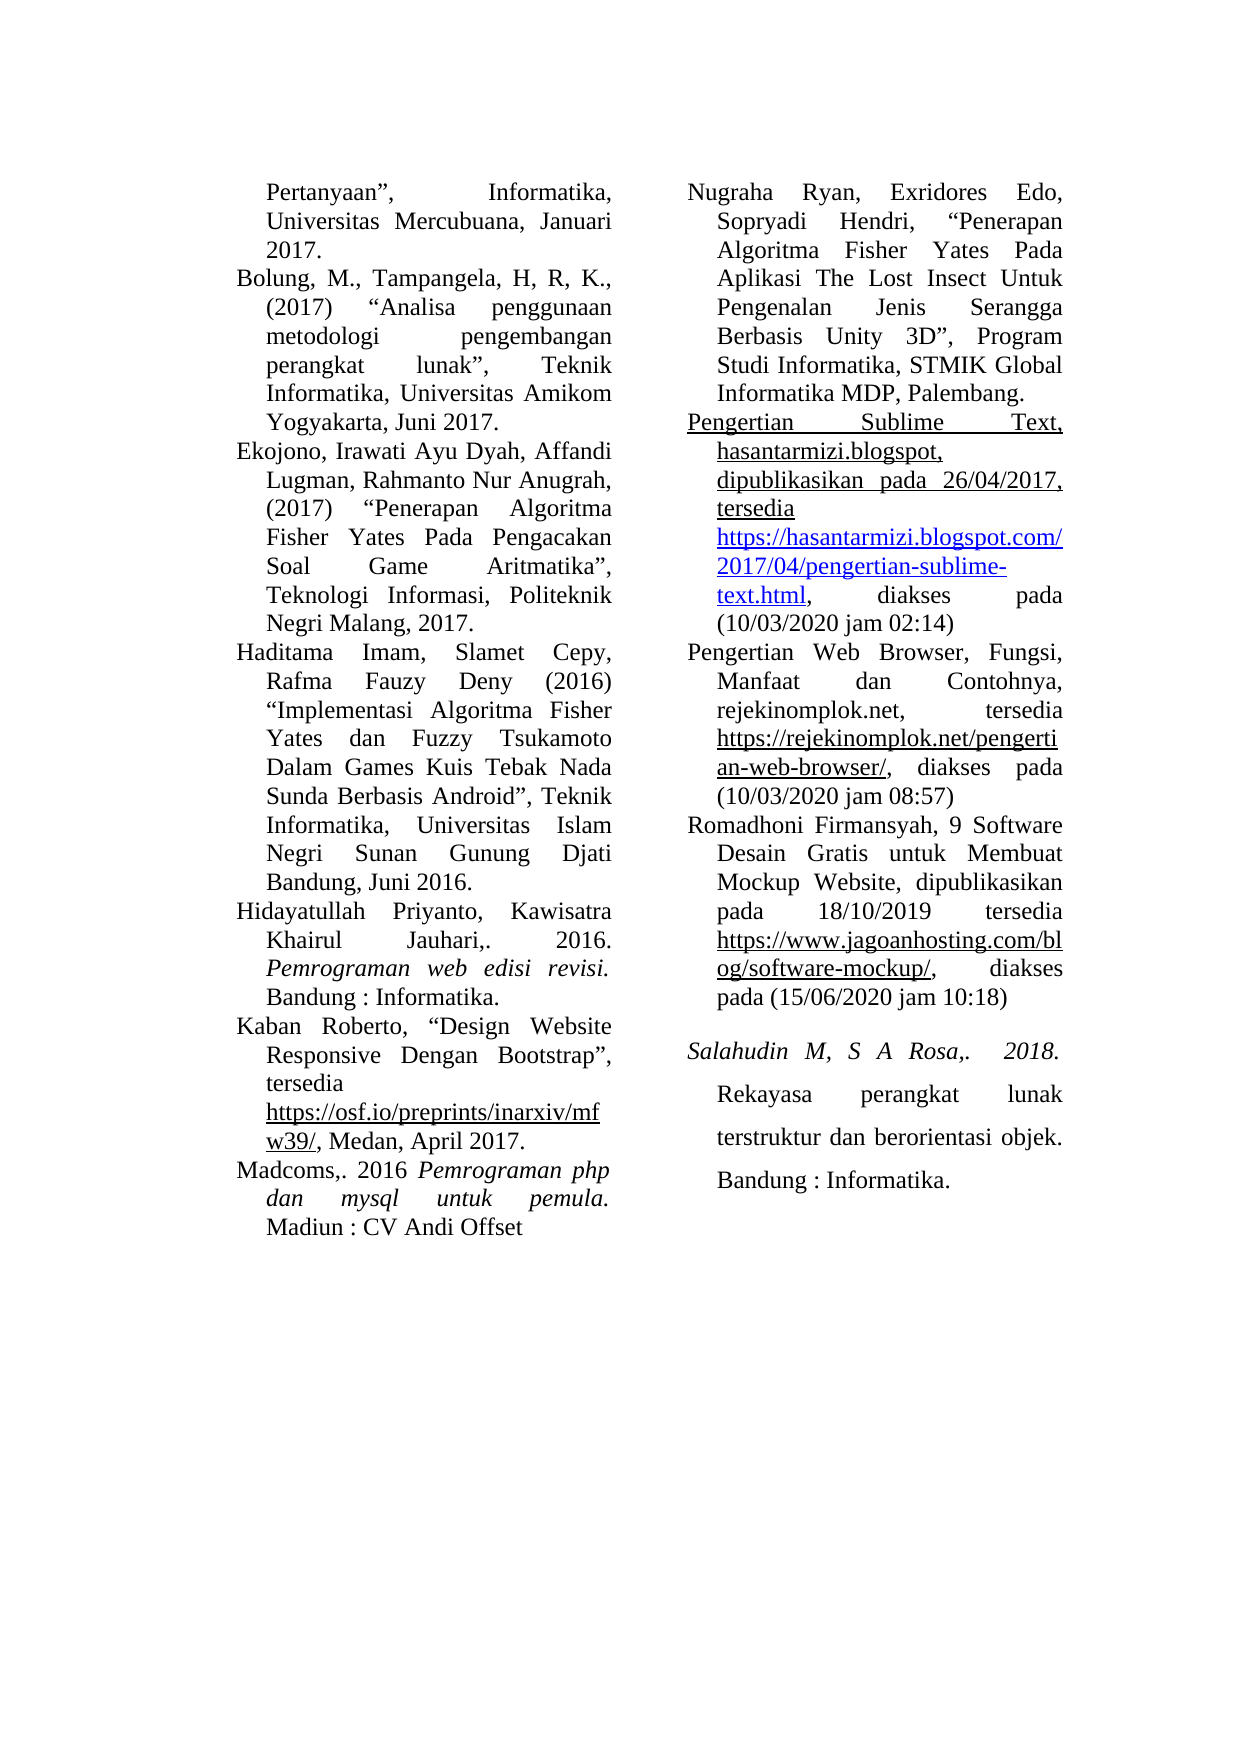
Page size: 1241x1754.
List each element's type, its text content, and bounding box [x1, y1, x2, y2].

text Nugraha Ryan, Exridores Edo, Sopryadi Hendri, “Penerapan Algoritma Fisher Yates Pada Aplikasi The Lost Insect Untuk Pengenalan Jenis Serangga Berbasis Unity 3D”, Program Studi Informatika, STMIK Global Informatika MDP, Palembang. [687, 177, 1063, 407]
text Pengertian Web Browser, Fungsi, Manfaat dan Contohnya, rejekinomplok.net, tersedia https://rejekinomplok.net/pengertian-web-browser/, diakses pada (10/03/2020 jam 08:57) [687, 637, 1063, 810]
text Romadhoni Firmansyah, 9 Software Desain Gratis untuk Membuat Mockup Website, dipublikasikan pada 18/10/2019 tersedia https://www.jagoanhosting.com/blog/software-mockup/, diakses pada (15/06/2020 jam 10:18) [687, 810, 1063, 1011]
text Ekojono, Irawati Ayu Dyah, Affandi Lugman, Rahmanto Nur Anugrah, (2017) “Penerapan Algoritma Fisher Yates Pada Pengacakan Soal Game Aritmatika”, Teknologi Informasi, Politeknik Negri Malang, 2017. [236, 436, 612, 637]
text Hidayatullah Priyanto, Kawisatra Khairul Jauhari,. 2016. Pemrograman web edisi revisi. Bandung : Informatika. [236, 896, 612, 1011]
text Madcoms,. 2016 Pemrograman php dan mysql untuk pemula. Madiun : CV Andi Offset [236, 1155, 612, 1241]
text Haditama Imam, Slamet Cepy, Rafma Fauzy Deny (2016) “Implementasi Algoritma Fisher Yates dan Fuzzy Tsukamoto Dalam Games Kuis Tebak Nada Sunda Berbasis Android”, Teknik Informatika, Universitas Islam Negri Sunan Gunung Djati Bandung, Juni 2016. [236, 637, 612, 896]
text Salahudin M, S A Rosa,. 2018. Rekayasa perangkat lunak terstruktur dan berorientasi objek. Bandung : Informatika. [687, 1036, 1063, 1194]
text Pengertian Sublime Text, hasantarmizi.blogspot, dipublikasikan pada 26/04/2017, tersedia https://hasantarmizi.blogspot.com/2017/04/pengertian-sublime-text.html, diakses pada (10/03/2020 jam 02:14) [687, 434, 1063, 637]
text Kaban Roberto, “Design Website Responsive Dengan Bootstrap”, tersedia https://osf.io/preprints/inarxiv/mfw39/, Medan, April 2017. [236, 1011, 612, 1155]
text Bolung, M., Tampangela, H, R, K., (2017) “Analisa penggunaan metodologi pengembangan perangkat lunak”, Teknik Informatika, Universitas Amikom Yogyakarta, Juni 2017. [236, 263, 612, 436]
